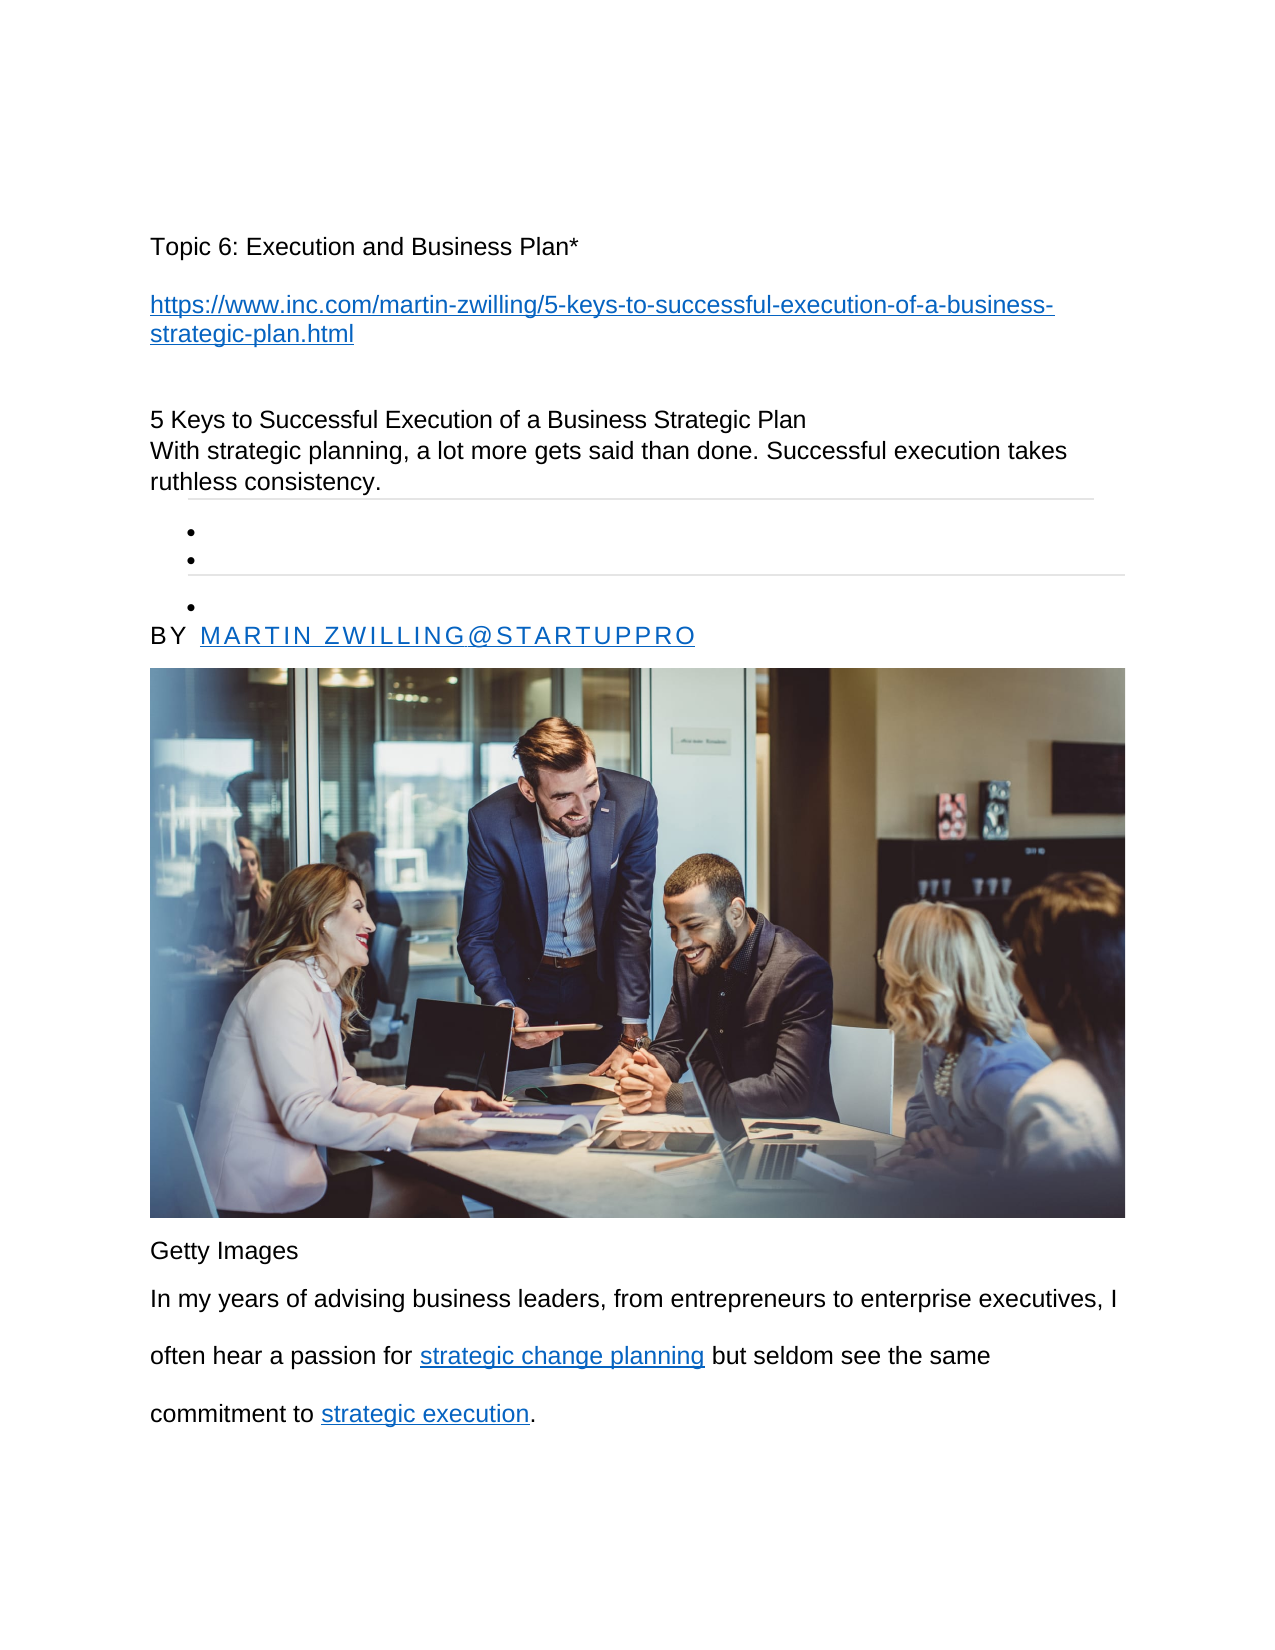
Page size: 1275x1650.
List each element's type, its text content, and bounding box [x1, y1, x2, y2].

text https://www.inc.com/martin-zwilling/5-keys-to-successful-execution-of-a-business-strategic-plan.html [150, 290, 1125, 347]
text BY MARTIN ZWILLING@STARTUPPRO [150, 621, 1125, 650]
text Getty Images [150, 1236, 1125, 1265]
text Topic 6: Execution and Business Plan* [150, 232, 1125, 261]
subtitle 5 Keys to Successful Execution of a Business Strategic Plan [150, 405, 1109, 434]
picture [150, 668, 1125, 1218]
subtitle With strategic planning, a lot more gets said than done. Successful execution takes ruthless consistency. [150, 436, 1125, 496]
text In my years of advising business leaders, from entrepreneurs to enterprise executives, I often hear a passion for strategic change planning but seldom see the same commitment to strategic execution. [150, 1284, 1125, 1427]
